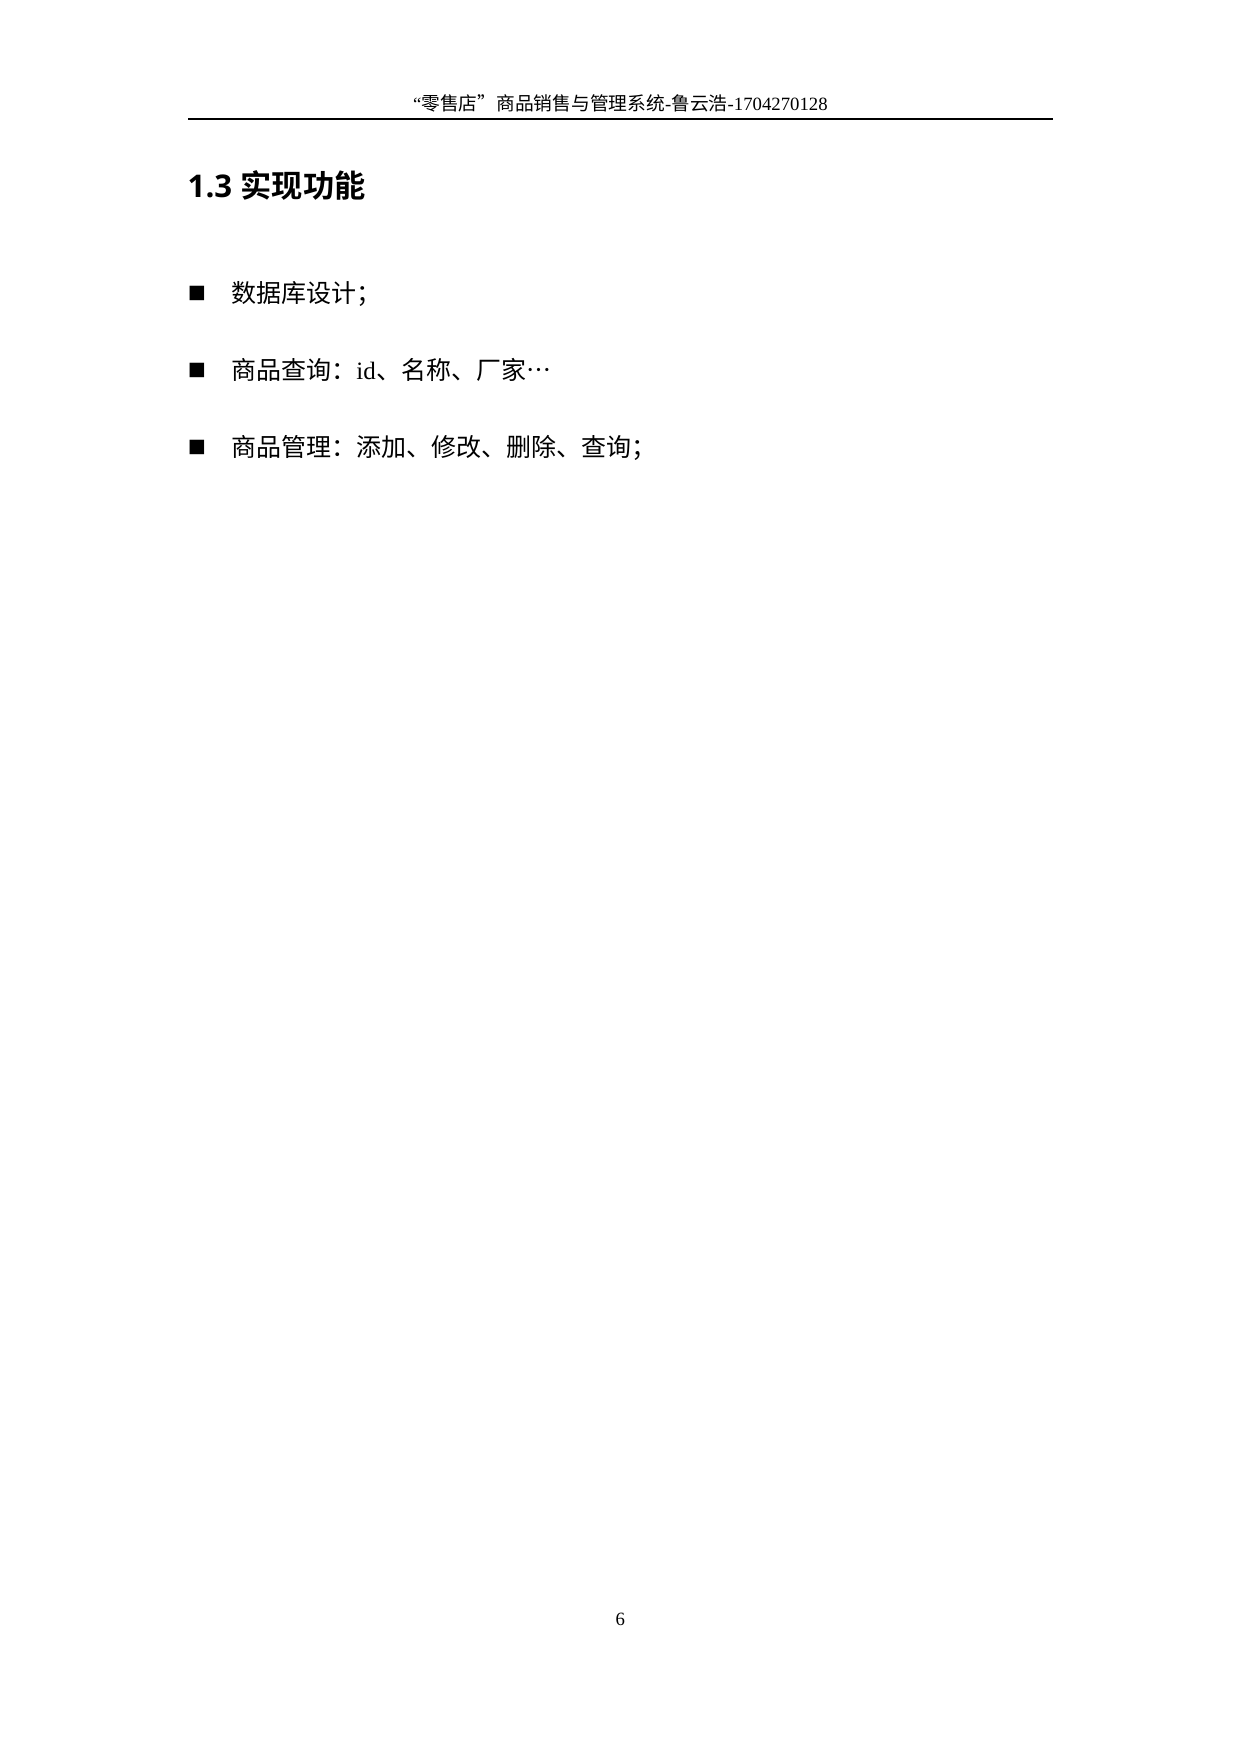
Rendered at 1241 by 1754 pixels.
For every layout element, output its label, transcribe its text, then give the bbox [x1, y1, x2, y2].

list 商品查询：id、名称、厂家… [187, 334, 1053, 402]
list 商品管理：添加、修改、删除、查询； [187, 411, 1053, 479]
list 数据库设计； [187, 257, 1053, 325]
subtitle 1.3 实现功能 [187, 150, 1053, 218]
